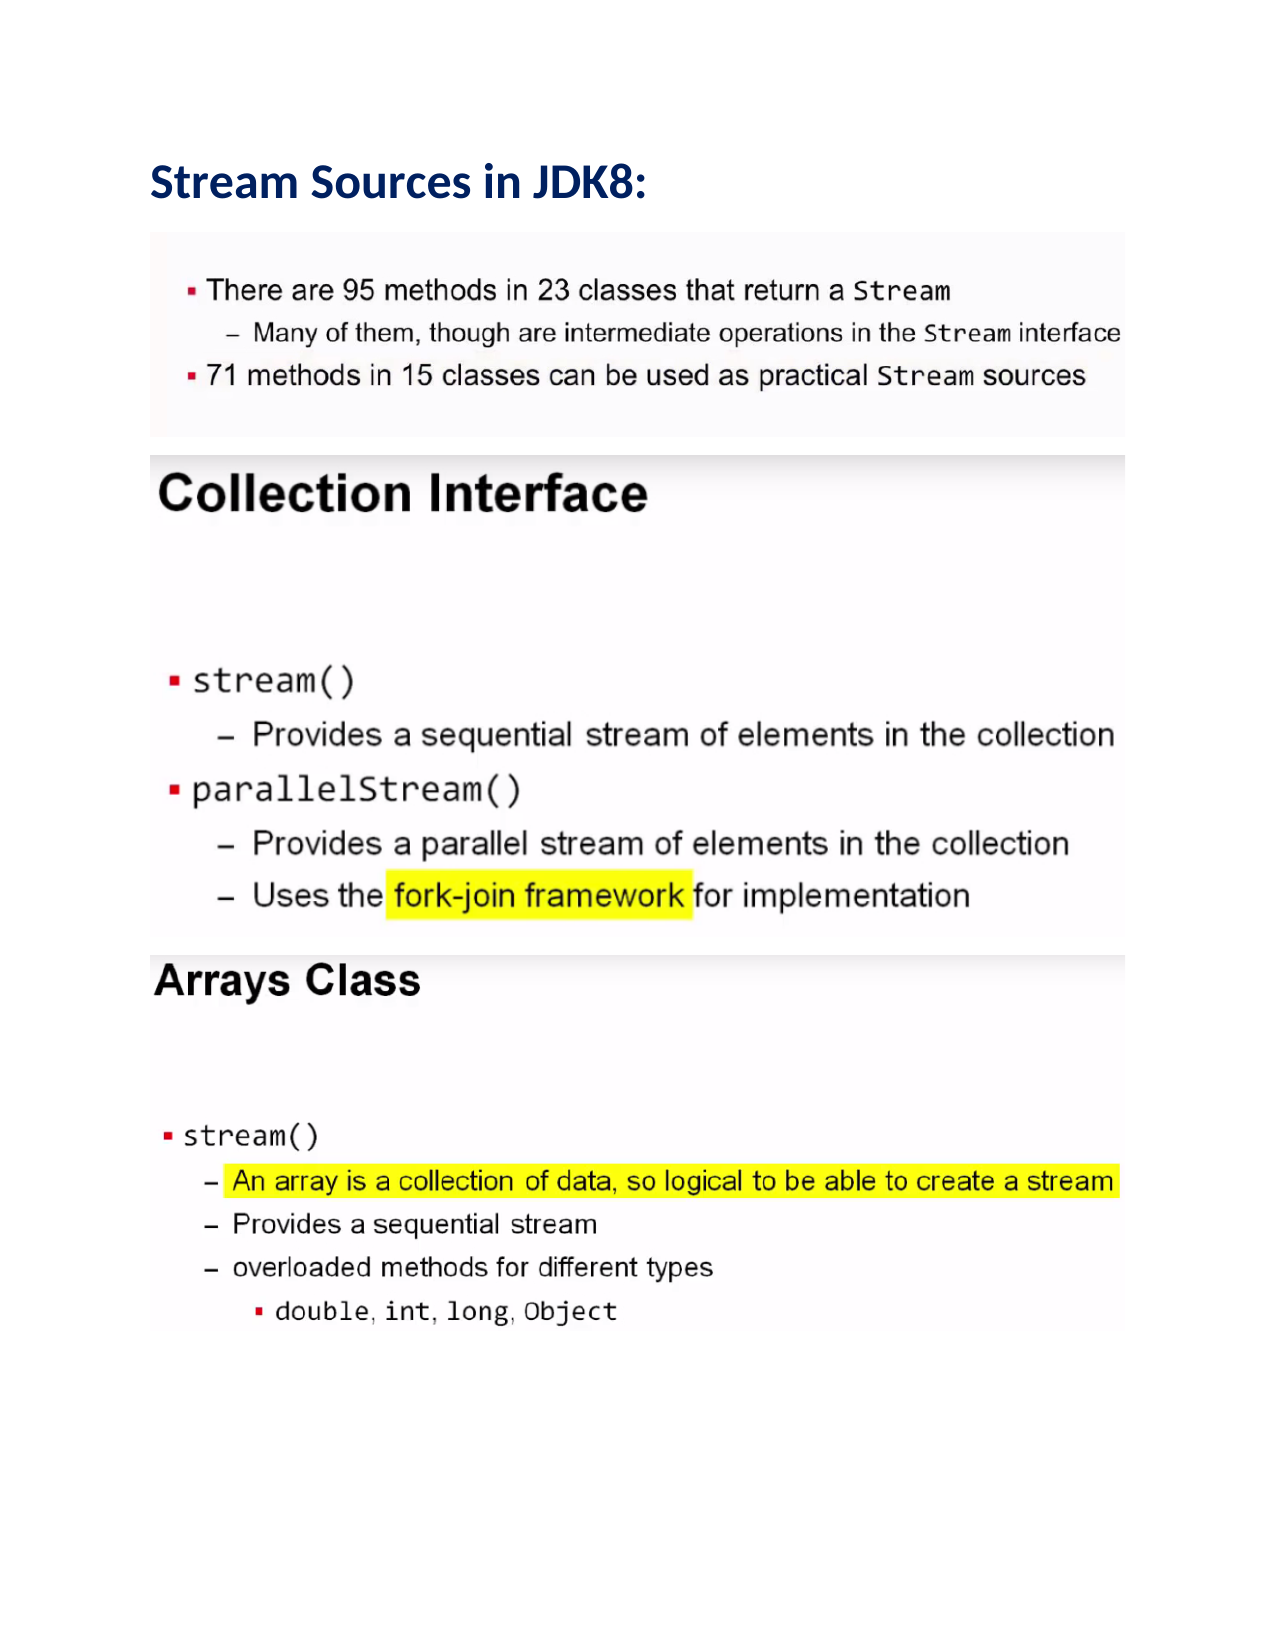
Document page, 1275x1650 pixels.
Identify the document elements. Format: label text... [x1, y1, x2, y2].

picture [150, 232, 1125, 437]
picture [150, 455, 1125, 937]
picture [150, 955, 1125, 1331]
text Stream Sources in JDK8: [150, 150, 1125, 211]
